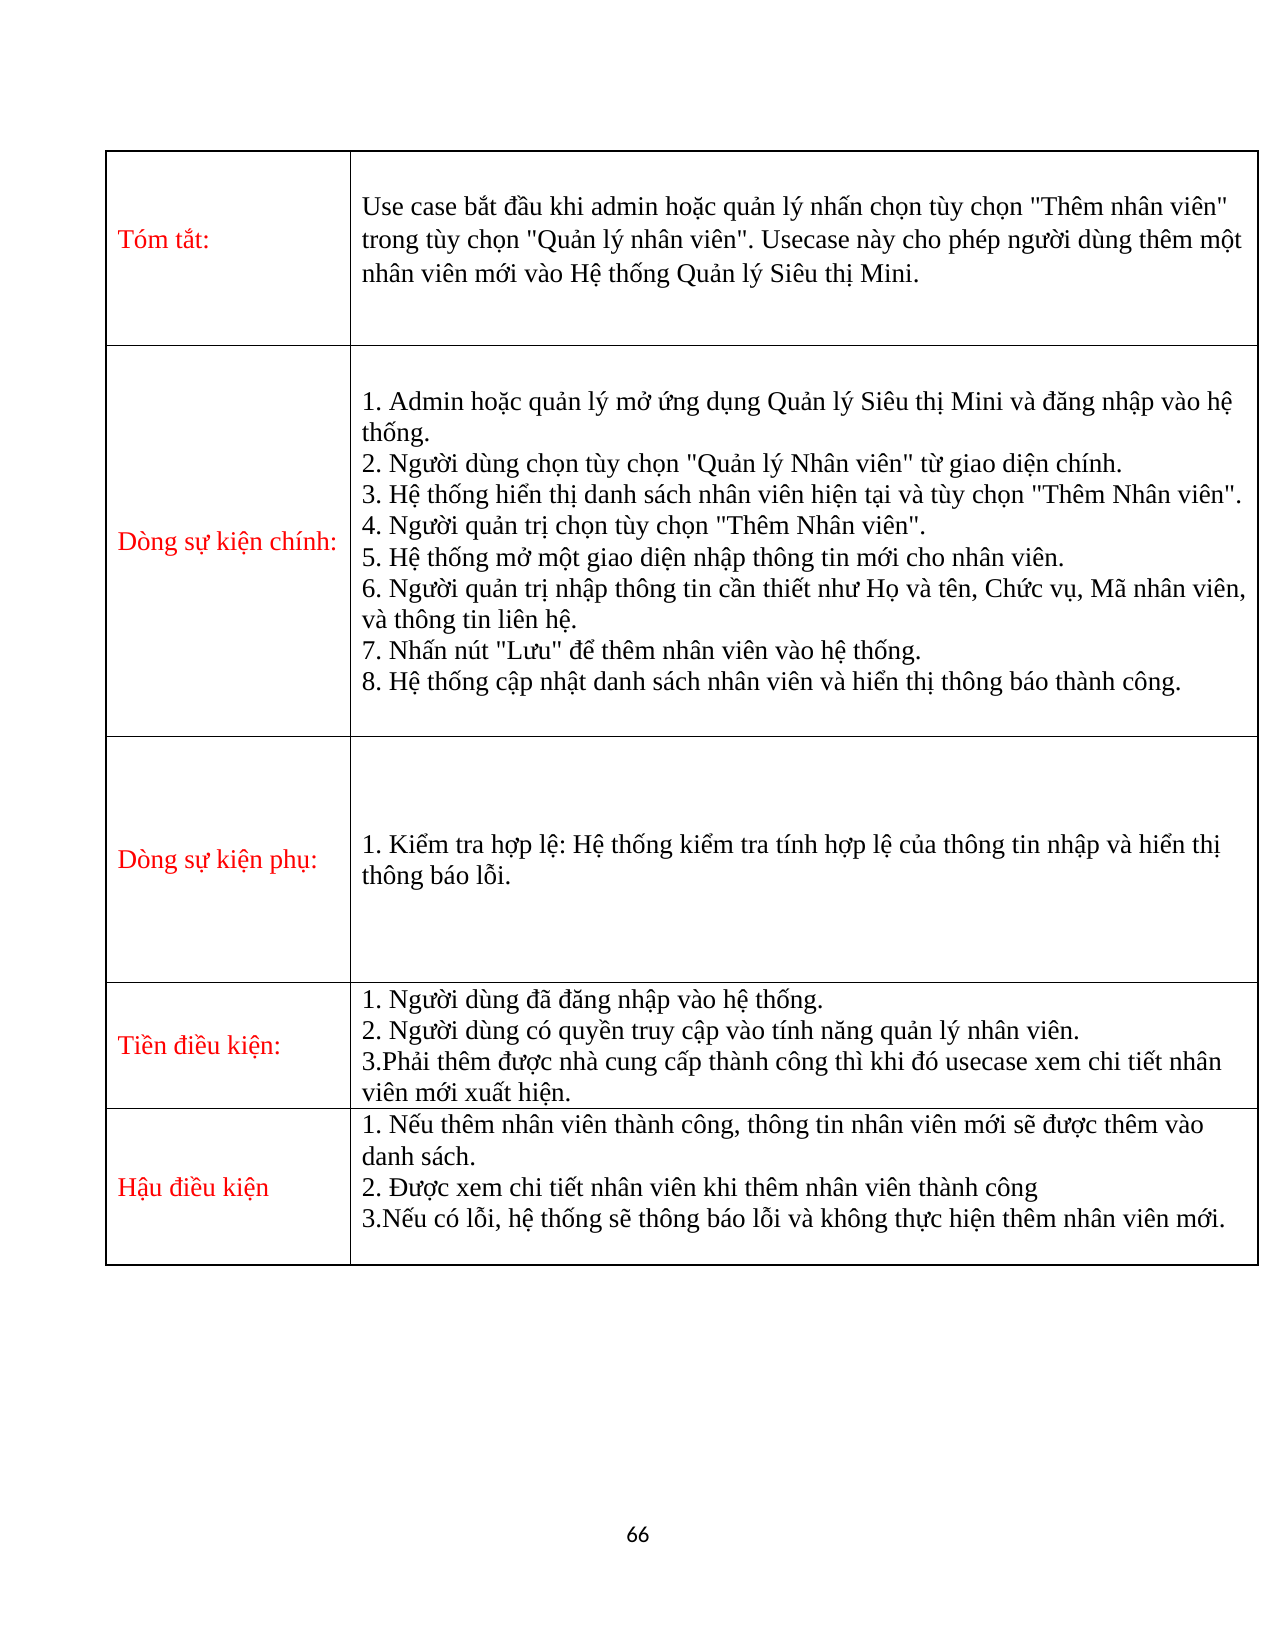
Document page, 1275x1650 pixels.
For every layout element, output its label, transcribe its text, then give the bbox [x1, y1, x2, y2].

table_cell Dòng sự kiện phụ: [107, 737, 350, 982]
table_cell 1. Admin hoặc quản lý mở ứng dụng Quản lý Siêu thị Mini và đăng nhập vào hệ thống. 2. Người dùng chọn tùy chọn "Quản lý Nhân viên" từ giao diện chính. 3. Hệ thống hiển thị danh sách nhân viên hiện tại và tùy chọn "Thêm Nhân viên". 4. Người quản trị chọn tùy chọn "Thêm Nhân viên". 5. Hệ thống mở một giao diện nhập thông tin mới cho nhân viên. 6. Người quản trị nhập thông tin cần thiết như Họ và tên, Chức vụ, Mã nhân viên, và thông tin liên hệ. 7. Nhấn nút "Lưu" để thêm nhân viên vào hệ thống. 8. Hệ thống cập nhật danh sách nhân viên và hiển thị thông báo thành công. [351, 346, 1257, 736]
table_header Use case bắt đầu khi admin hoặc quản lý nhấn chọn tùy chọn "Thêm nhân viên" trong tùy chọn "Quản lý nhân viên". Usecase này cho phép người dùng thêm một nhân viên mới vào Hệ thống Quản lý Siêu thị Mini. [351, 152, 1257, 345]
table_cell 1. Người dùng đã đăng nhập vào hệ thống. 2. Người dùng có quyền truy cập vào tính năng quản lý nhân viên. 3.Phải thêm được nhà cung cấp thành công thì khi đó usecase xem chi tiết nhân viên mới xuất hiện. [351, 983, 1257, 1107]
table_cell 1. Kiểm tra hợp lệ: Hệ thống kiểm tra tính hợp lệ của thông tin nhập và hiển thị thông báo lỗi. [351, 737, 1257, 982]
table_cell 1. Nếu thêm nhân viên thành công, thông tin nhân viên mới sẽ được thêm vào danh sách. 2. Được xem chi tiết nhân viên khi thêm nhân viên thành công 3.Nếu có lỗi, hệ thống sẽ thông báo lỗi và không thực hiện thêm nhân viên mới. [351, 1109, 1257, 1264]
table_cell Dòng sự kiện chính: [107, 346, 350, 736]
table_header Tóm tắt: [107, 152, 350, 345]
table_cell Tiền điều kiện: [107, 983, 350, 1107]
table_cell Hậu điều kiện [107, 1109, 350, 1264]
